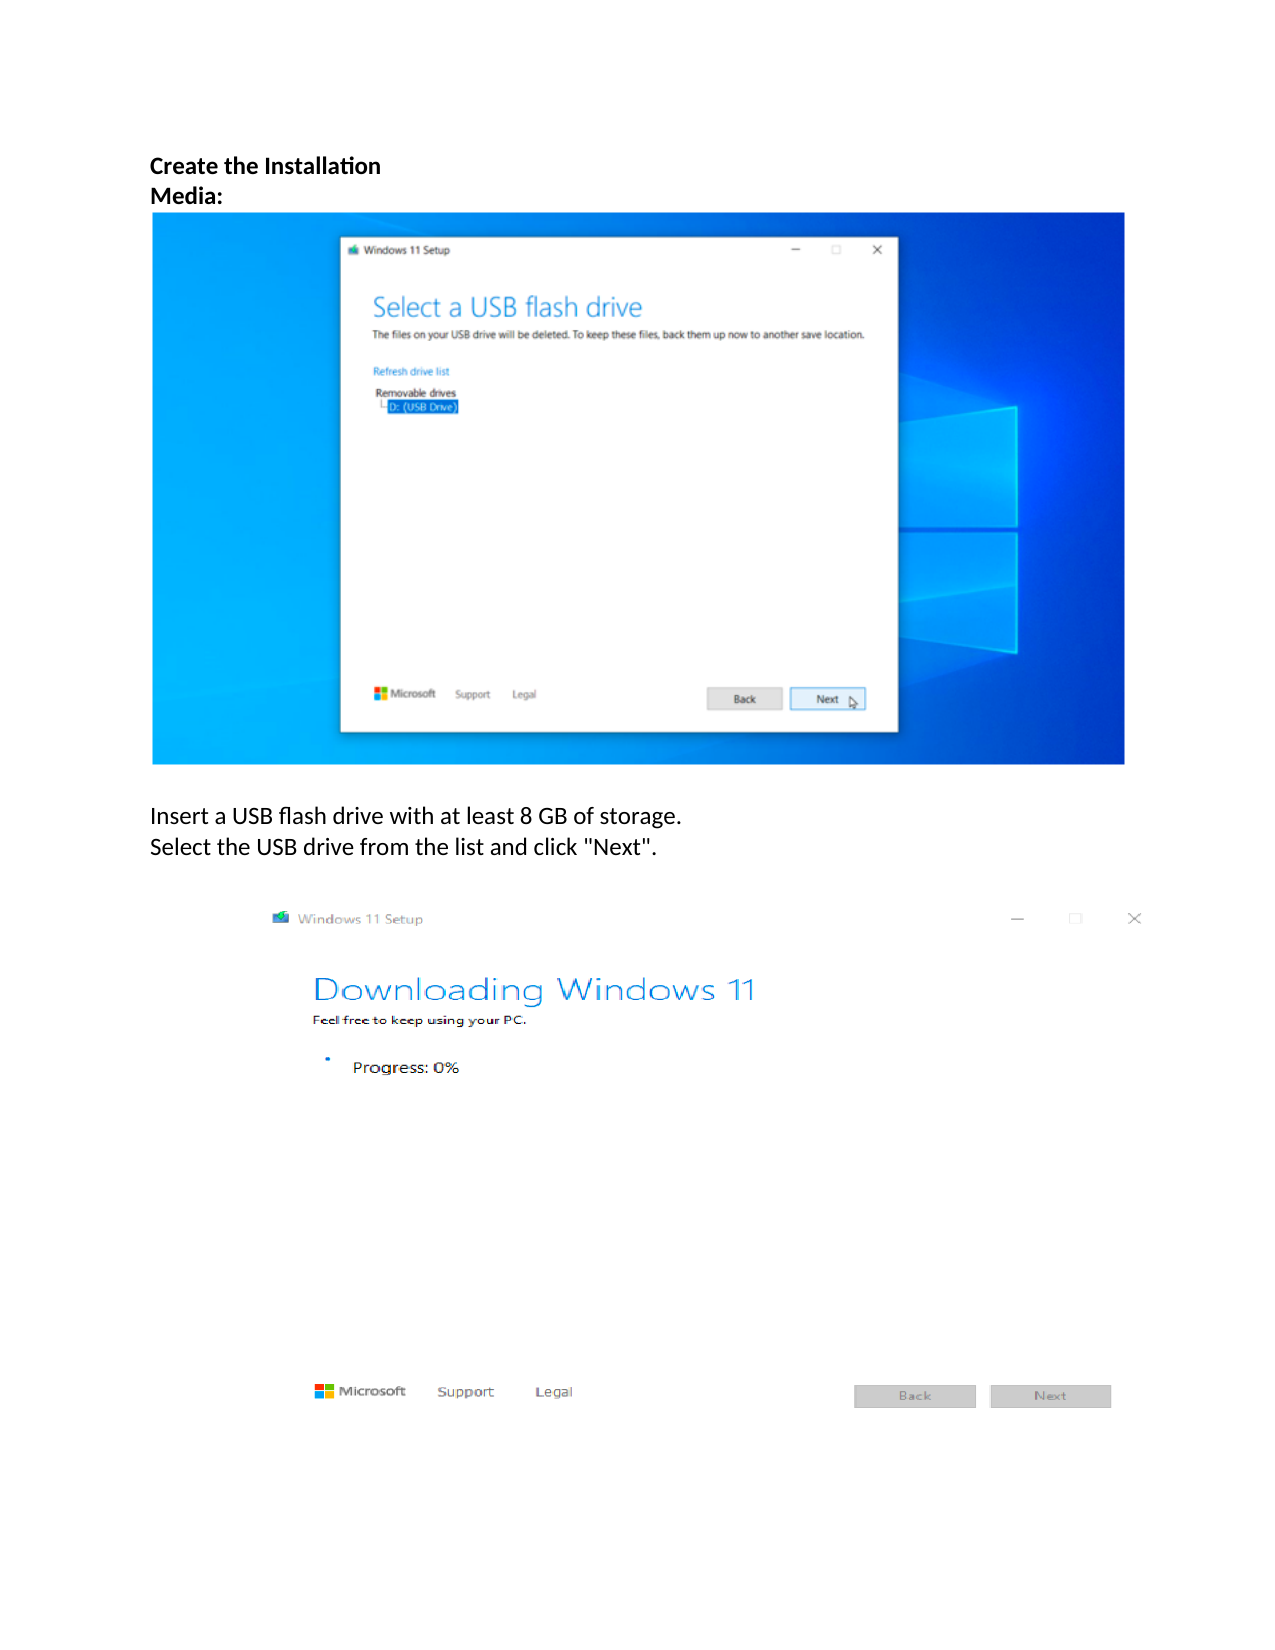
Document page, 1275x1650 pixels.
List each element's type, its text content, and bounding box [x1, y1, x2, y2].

picture [150, 211, 1125, 770]
text Create the Installation Media: [150, 150, 1125, 211]
picture [225, 892, 1200, 1420]
text Insert a USB flash drive with at least 8 GB of storage. [150, 800, 1125, 831]
text Select the USB drive from the list and click "Next". [150, 831, 1125, 861]
